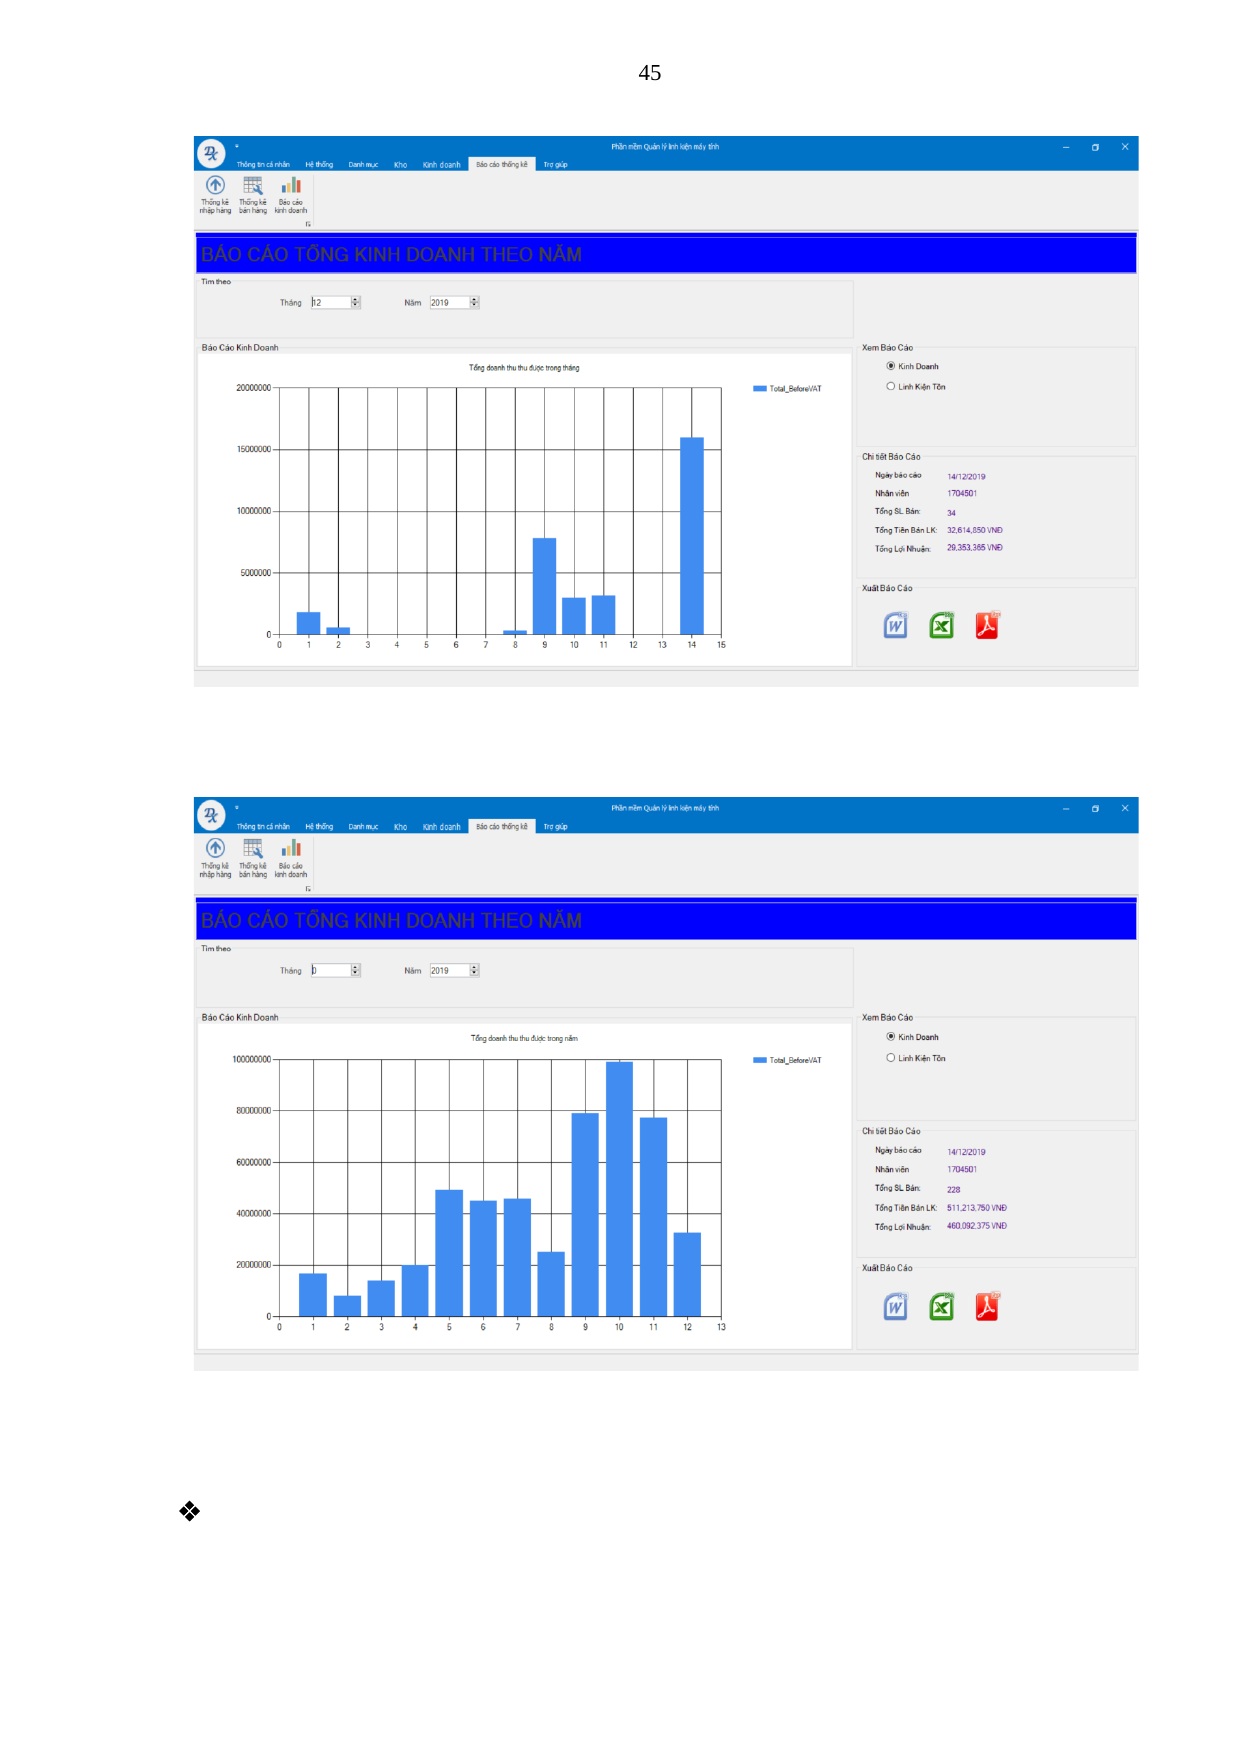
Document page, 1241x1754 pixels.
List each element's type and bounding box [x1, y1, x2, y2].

picture [193, 797, 1139, 1371]
picture [193, 136, 1139, 687]
